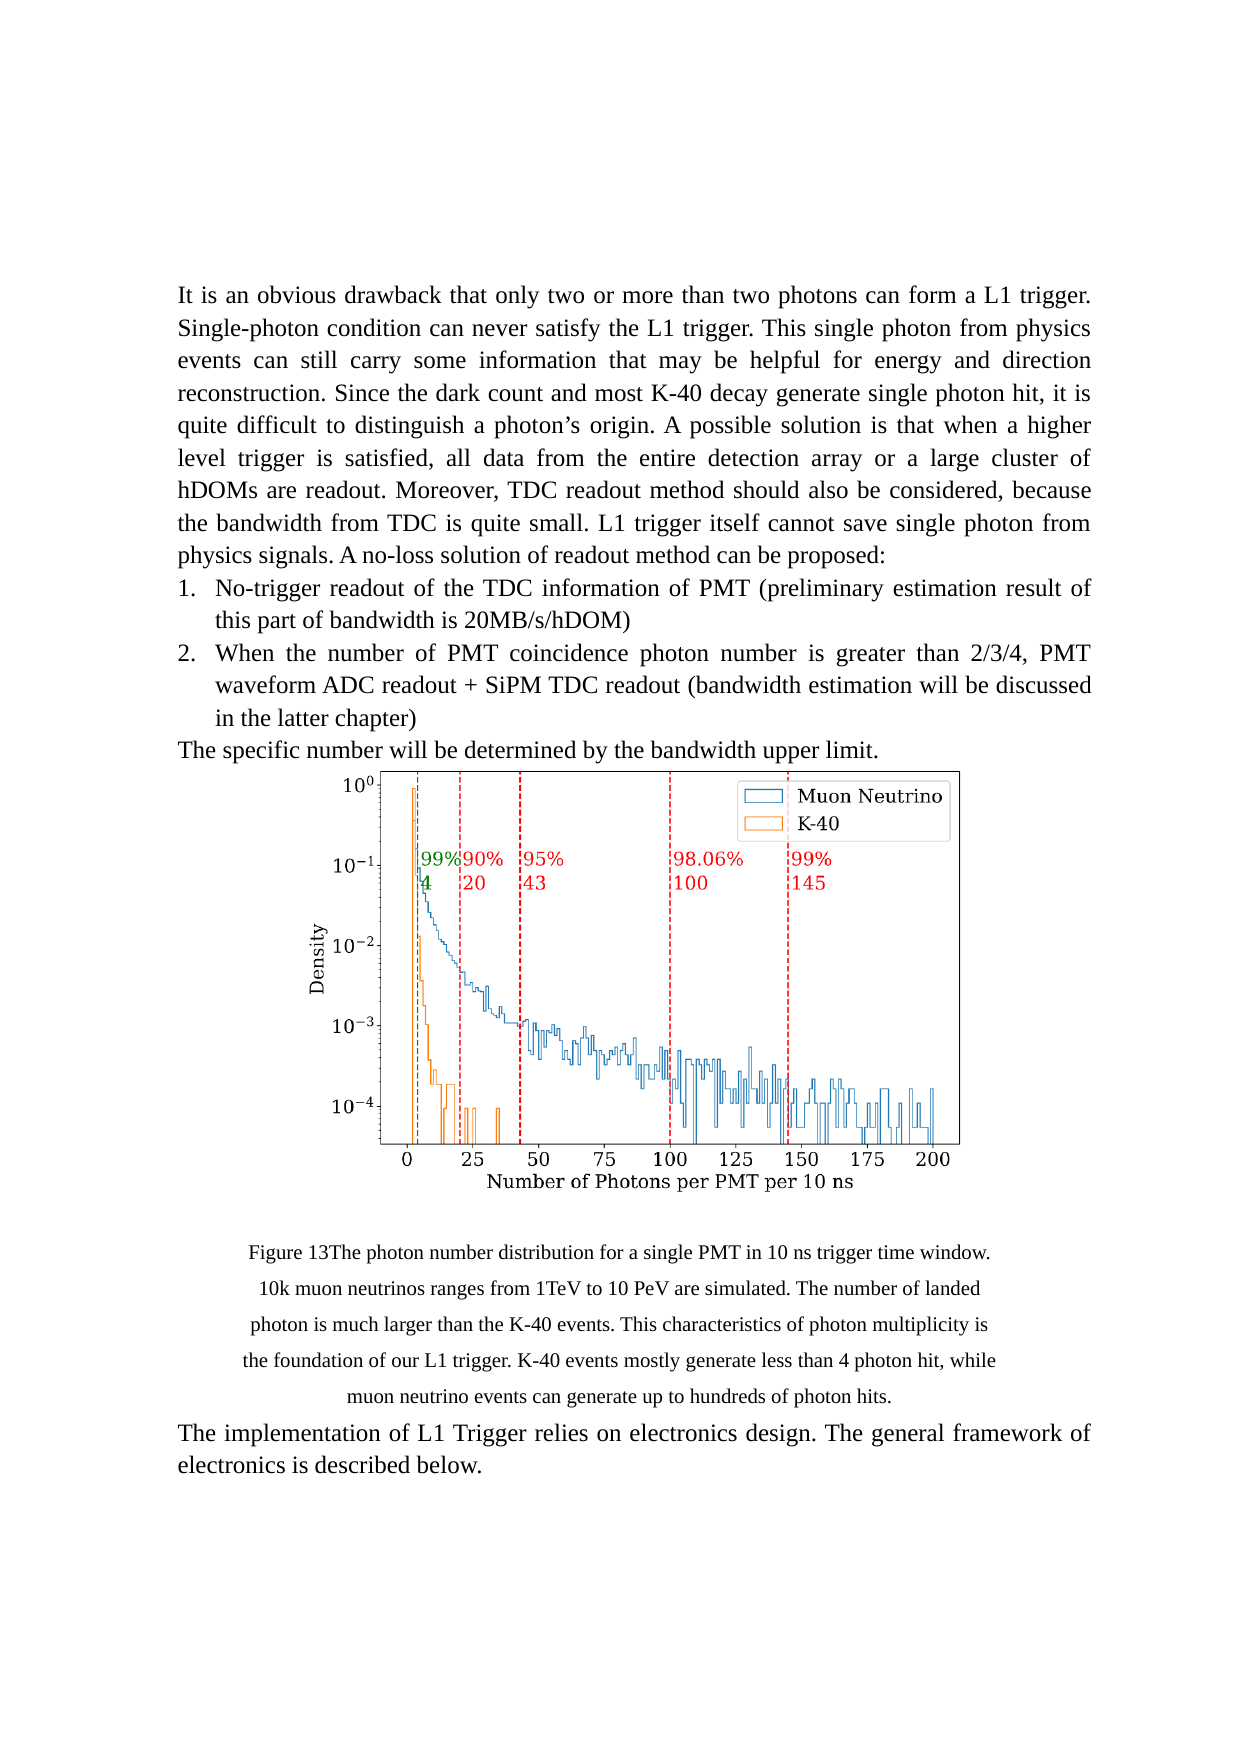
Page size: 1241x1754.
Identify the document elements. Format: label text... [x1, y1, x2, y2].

text The specific number will be determined by the bandwidth upper limit. [177, 734, 1092, 766]
text The implementation of L1 Trigger relies on electronics design. The general framework of electronics is described below. [177, 1221, 1092, 1481]
list When the number of PMT coincidence photon number is greater than 2/3/4, PMT waveform ADC readout + SiPM TDC readout (bandwidth estimation will be discussed in the latter chapter) [177, 636, 1092, 734]
list No-trigger readout of the TDC information of PMT (preliminary estimation result of this part of bandwidth is 20MB/s/hDOM) [177, 571, 1092, 636]
picture [305, 766, 965, 1194]
text It is an obvious drawback that only two or more than two photons can form a L1 trigger. Single-photon condition can never satisfy the L1 trigger. This single photon from physics events can still carry some information that may be helpful for energy and direction reconstruction. Since the dark count and most K-40 decay generate single photon hit, it is quite difficult to distinguish a photon’s origin. A possible solution is that when a higher level trigger is satisfied, all data from the entire detection array or a large cluster of hDOMs are readout. Moreover, TDC readout method should also be considered, because the bandwidth from TDC is quite small. L1 trigger itself cannot save single photon from physics signals. A no-loss solution of readout method can be proposed: [177, 279, 1092, 571]
